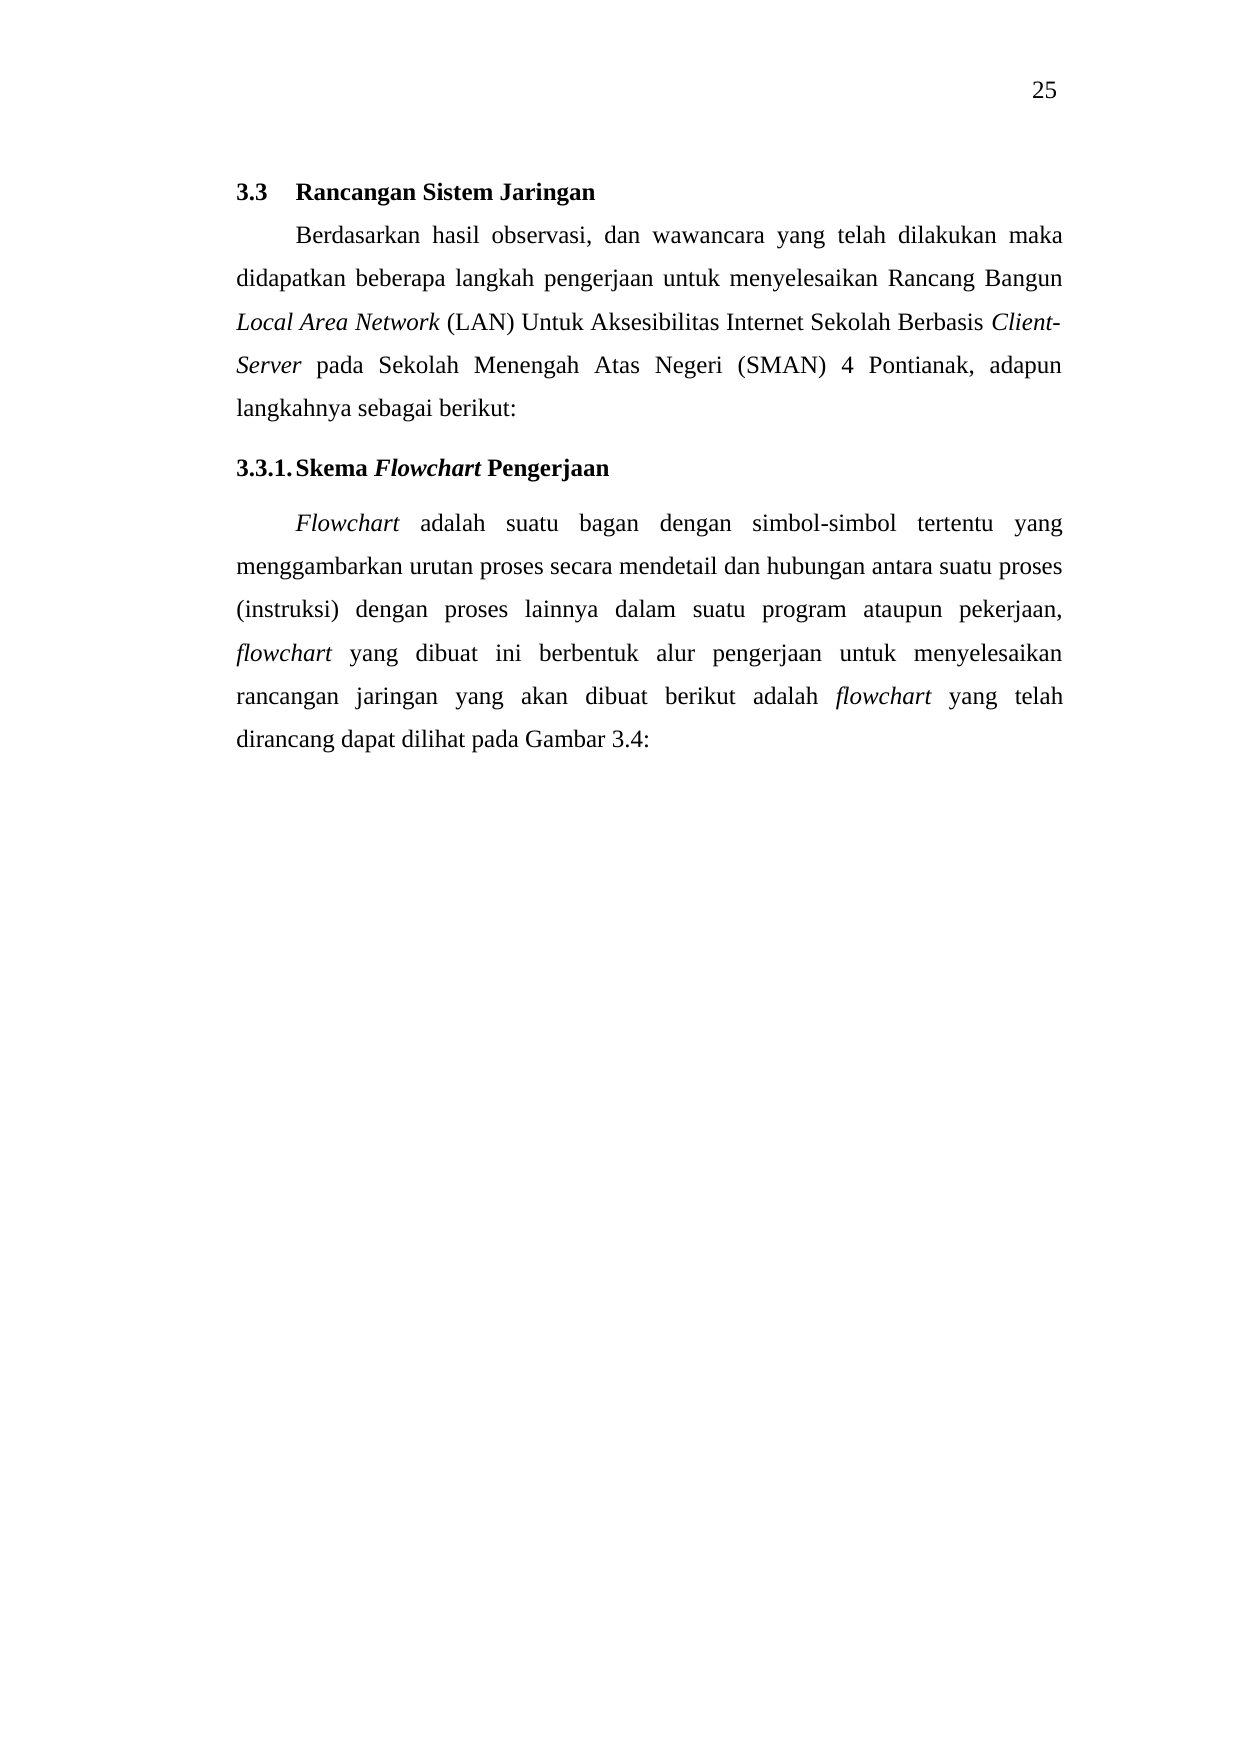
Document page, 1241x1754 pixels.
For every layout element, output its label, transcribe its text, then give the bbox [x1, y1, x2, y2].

text Berdasarkan hasil observasi, dan wawancara yang telah dilakukan maka didapatkan beberapa langkah pengerjaan untuk menyelesaikan Rancang Bangun Local Area Network (LAN) Untuk Aksesibilitas Internet Sekolah Berbasis Client-Server pada Sekolah Menengah Atas Negeri (SMAN) 4 Pontianak, adapun langkahnya sebagai berikut: [236, 220, 1063, 422]
list Skema Flowchart Pengerjaan [236, 453, 1063, 481]
text Flowchart adalah suatu bagan dengan simbol-simbol tertentu yang menggambarkan urutan proses secara mendetail dan hubungan antara suatu proses (instruksi) dengan proses lainnya dalam suatu program ataupun pekerjaan, flowchart yang dibuat ini berbentuk alur pengerjaan untuk menyelesaikan rancangan jaringan yang akan dibuat berikut adalah flowchart yang telah dirancang dapat dilihat pada Gambar 3.4: [236, 508, 1063, 753]
list Rancangan Sistem Jaringan [236, 177, 1063, 206]
